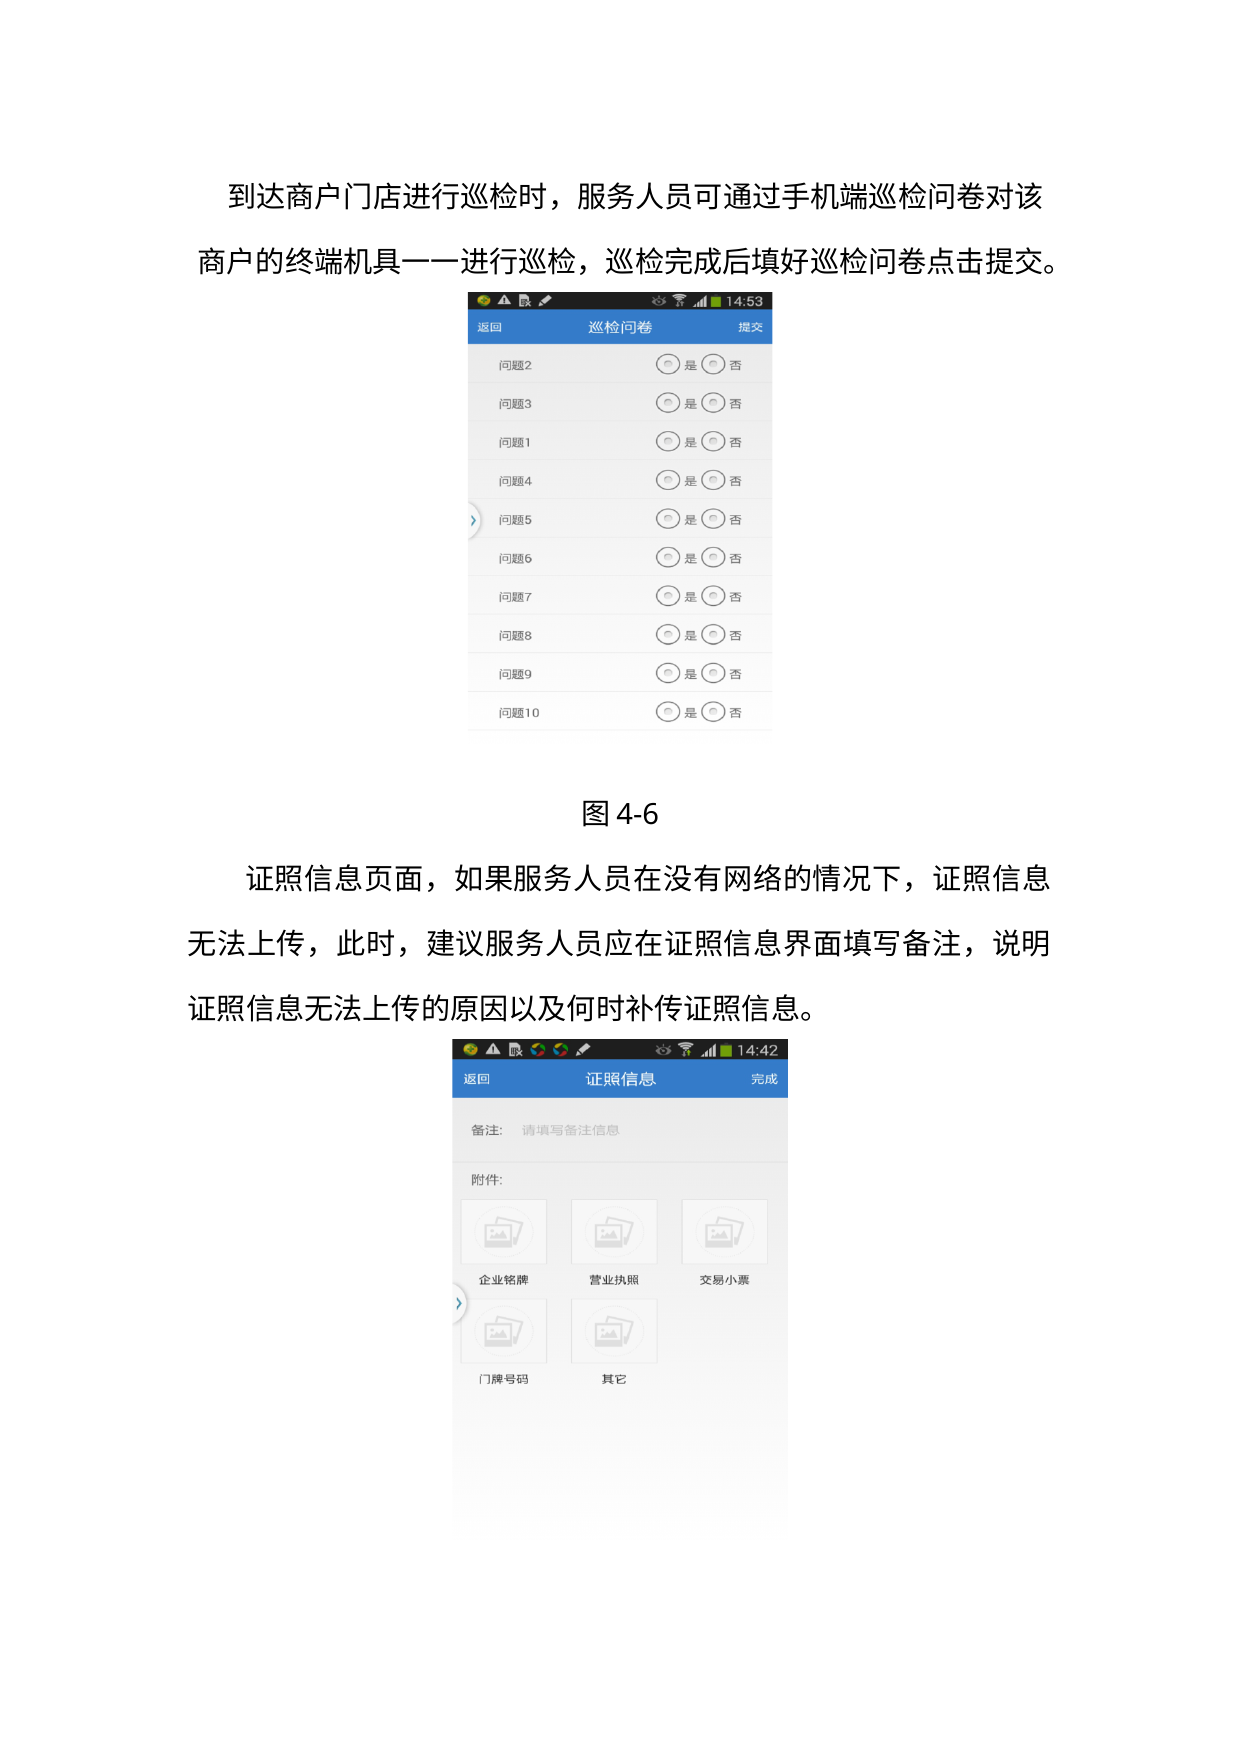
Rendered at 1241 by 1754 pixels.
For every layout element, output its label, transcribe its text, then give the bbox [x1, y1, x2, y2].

text 图4-6 [187, 779, 1053, 844]
text 到达商户门店进行巡检时，服务人员可通过手机端巡检问卷对该商户的终端机具一一进行巡检，巡检完成后填好巡检问卷点击提交。 [187, 162, 1053, 292]
text 证照信息页面，如果服务人员在没有网络的情况下，证照信息无法上传，此时，建议服务人员应在证照信息界面填写备注，说明证照信息无法上传的原因以及何时补传证照信息。 [187, 844, 1053, 1039]
picture [452, 1039, 788, 1551]
picture [467, 292, 773, 753]
